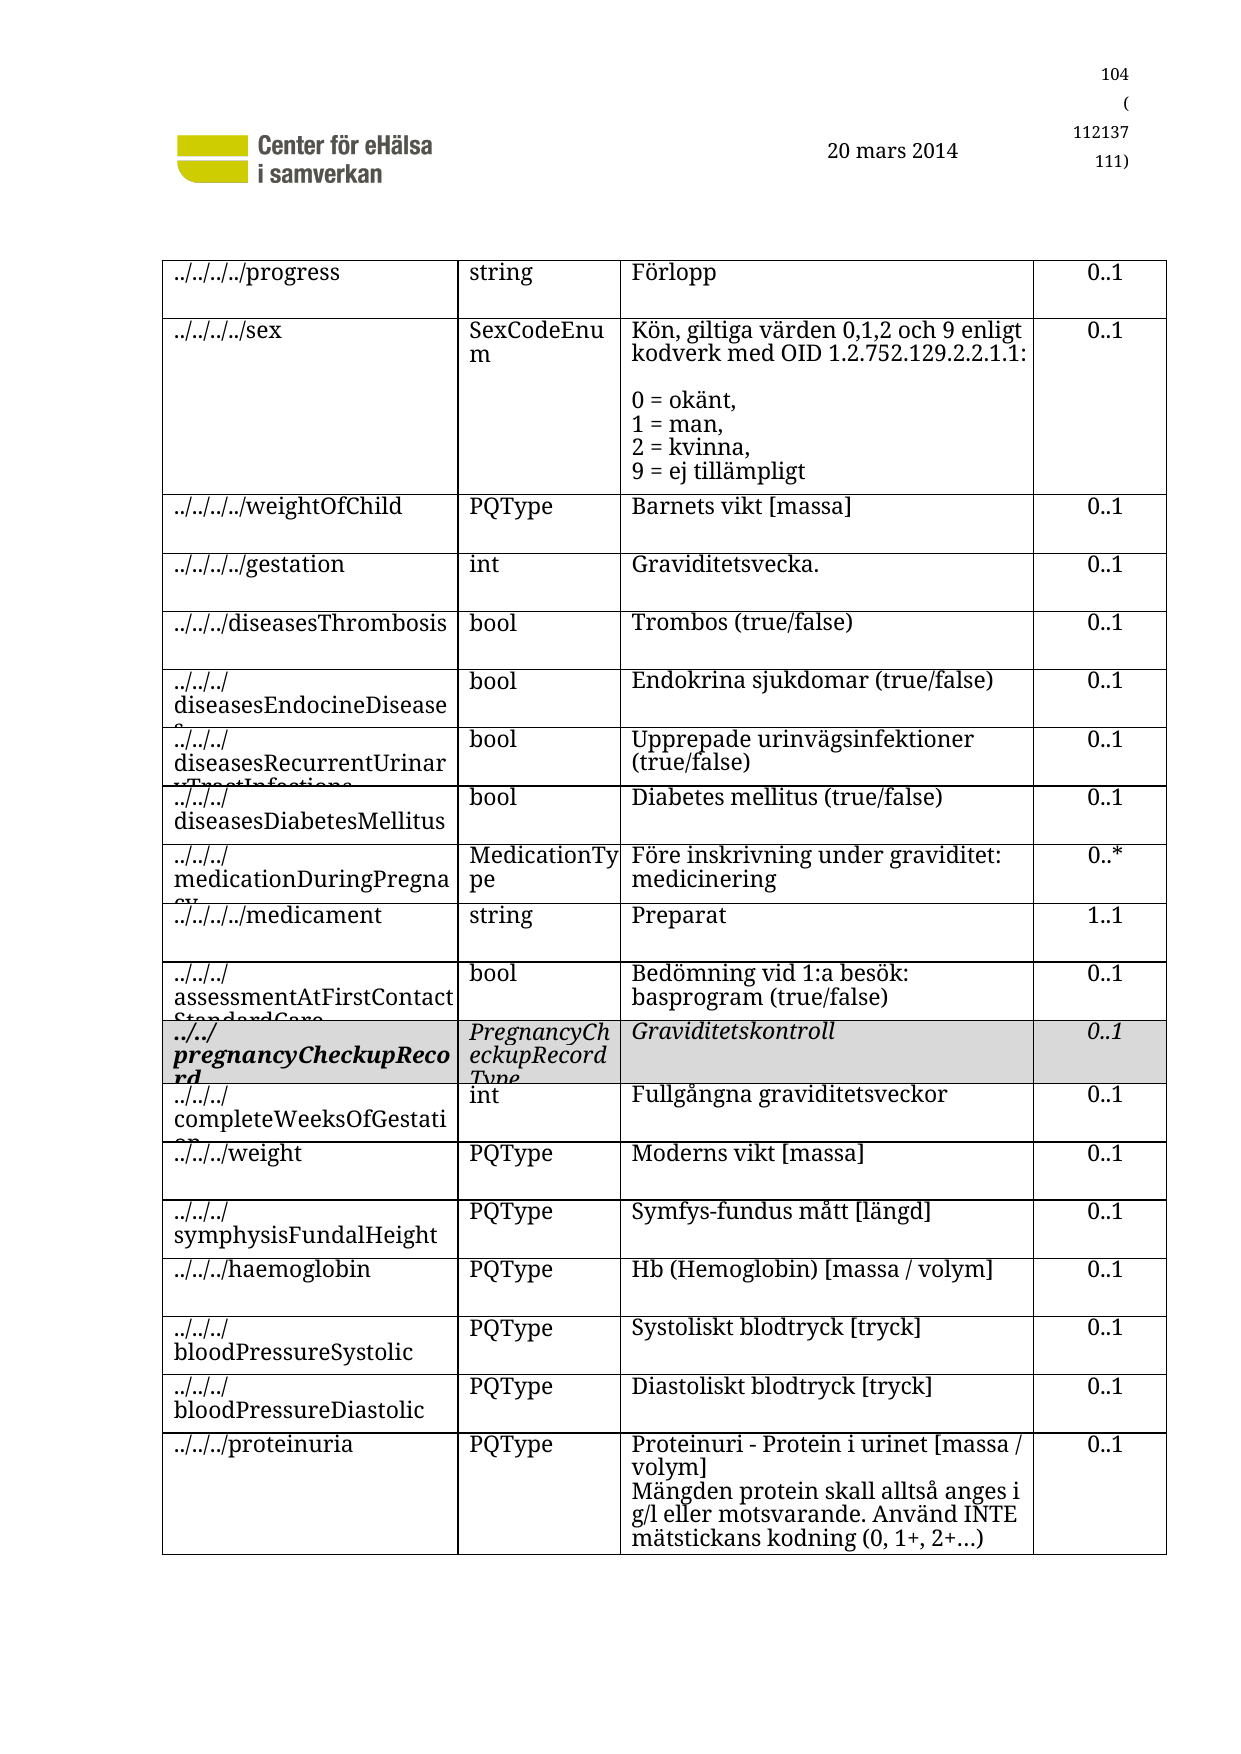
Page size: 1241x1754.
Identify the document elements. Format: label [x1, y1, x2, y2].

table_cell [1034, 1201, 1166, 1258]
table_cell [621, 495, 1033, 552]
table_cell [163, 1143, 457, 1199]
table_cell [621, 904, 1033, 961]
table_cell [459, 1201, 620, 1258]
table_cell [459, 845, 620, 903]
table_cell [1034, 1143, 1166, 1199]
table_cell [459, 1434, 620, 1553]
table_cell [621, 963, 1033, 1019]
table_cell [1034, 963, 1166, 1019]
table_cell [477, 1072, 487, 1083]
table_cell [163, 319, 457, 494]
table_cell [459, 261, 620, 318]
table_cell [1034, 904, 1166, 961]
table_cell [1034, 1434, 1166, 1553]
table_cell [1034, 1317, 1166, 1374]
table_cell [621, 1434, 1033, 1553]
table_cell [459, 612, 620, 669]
picture [177, 135, 432, 183]
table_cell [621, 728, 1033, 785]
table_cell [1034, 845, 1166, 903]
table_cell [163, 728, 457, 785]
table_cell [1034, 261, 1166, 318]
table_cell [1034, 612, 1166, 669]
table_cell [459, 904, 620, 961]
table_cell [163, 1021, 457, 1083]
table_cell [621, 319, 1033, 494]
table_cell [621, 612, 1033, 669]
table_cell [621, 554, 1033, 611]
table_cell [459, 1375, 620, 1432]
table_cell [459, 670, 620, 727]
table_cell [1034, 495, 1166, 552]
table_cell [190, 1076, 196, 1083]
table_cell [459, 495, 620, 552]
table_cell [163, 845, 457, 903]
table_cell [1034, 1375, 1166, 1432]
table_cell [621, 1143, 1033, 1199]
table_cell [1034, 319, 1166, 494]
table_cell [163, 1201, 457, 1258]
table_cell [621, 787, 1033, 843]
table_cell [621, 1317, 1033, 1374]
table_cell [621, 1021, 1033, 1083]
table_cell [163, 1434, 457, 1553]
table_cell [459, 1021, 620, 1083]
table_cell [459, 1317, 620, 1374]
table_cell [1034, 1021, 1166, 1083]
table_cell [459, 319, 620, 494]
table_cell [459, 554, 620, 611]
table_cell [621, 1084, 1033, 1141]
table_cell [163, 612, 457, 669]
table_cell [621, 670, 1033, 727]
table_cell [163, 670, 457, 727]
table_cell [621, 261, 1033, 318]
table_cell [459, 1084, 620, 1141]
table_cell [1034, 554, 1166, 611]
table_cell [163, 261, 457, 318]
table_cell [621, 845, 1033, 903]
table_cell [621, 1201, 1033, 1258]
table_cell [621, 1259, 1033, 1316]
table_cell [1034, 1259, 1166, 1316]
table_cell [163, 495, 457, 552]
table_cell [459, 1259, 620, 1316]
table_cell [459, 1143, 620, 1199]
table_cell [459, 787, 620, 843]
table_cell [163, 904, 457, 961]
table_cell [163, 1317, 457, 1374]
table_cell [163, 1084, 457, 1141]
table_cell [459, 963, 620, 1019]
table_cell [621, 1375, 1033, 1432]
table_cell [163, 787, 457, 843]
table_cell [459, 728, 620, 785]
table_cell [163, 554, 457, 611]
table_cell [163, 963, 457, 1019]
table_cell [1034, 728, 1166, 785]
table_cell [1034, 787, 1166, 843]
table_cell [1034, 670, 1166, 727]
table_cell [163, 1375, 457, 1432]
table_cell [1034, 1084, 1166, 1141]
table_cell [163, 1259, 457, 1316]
